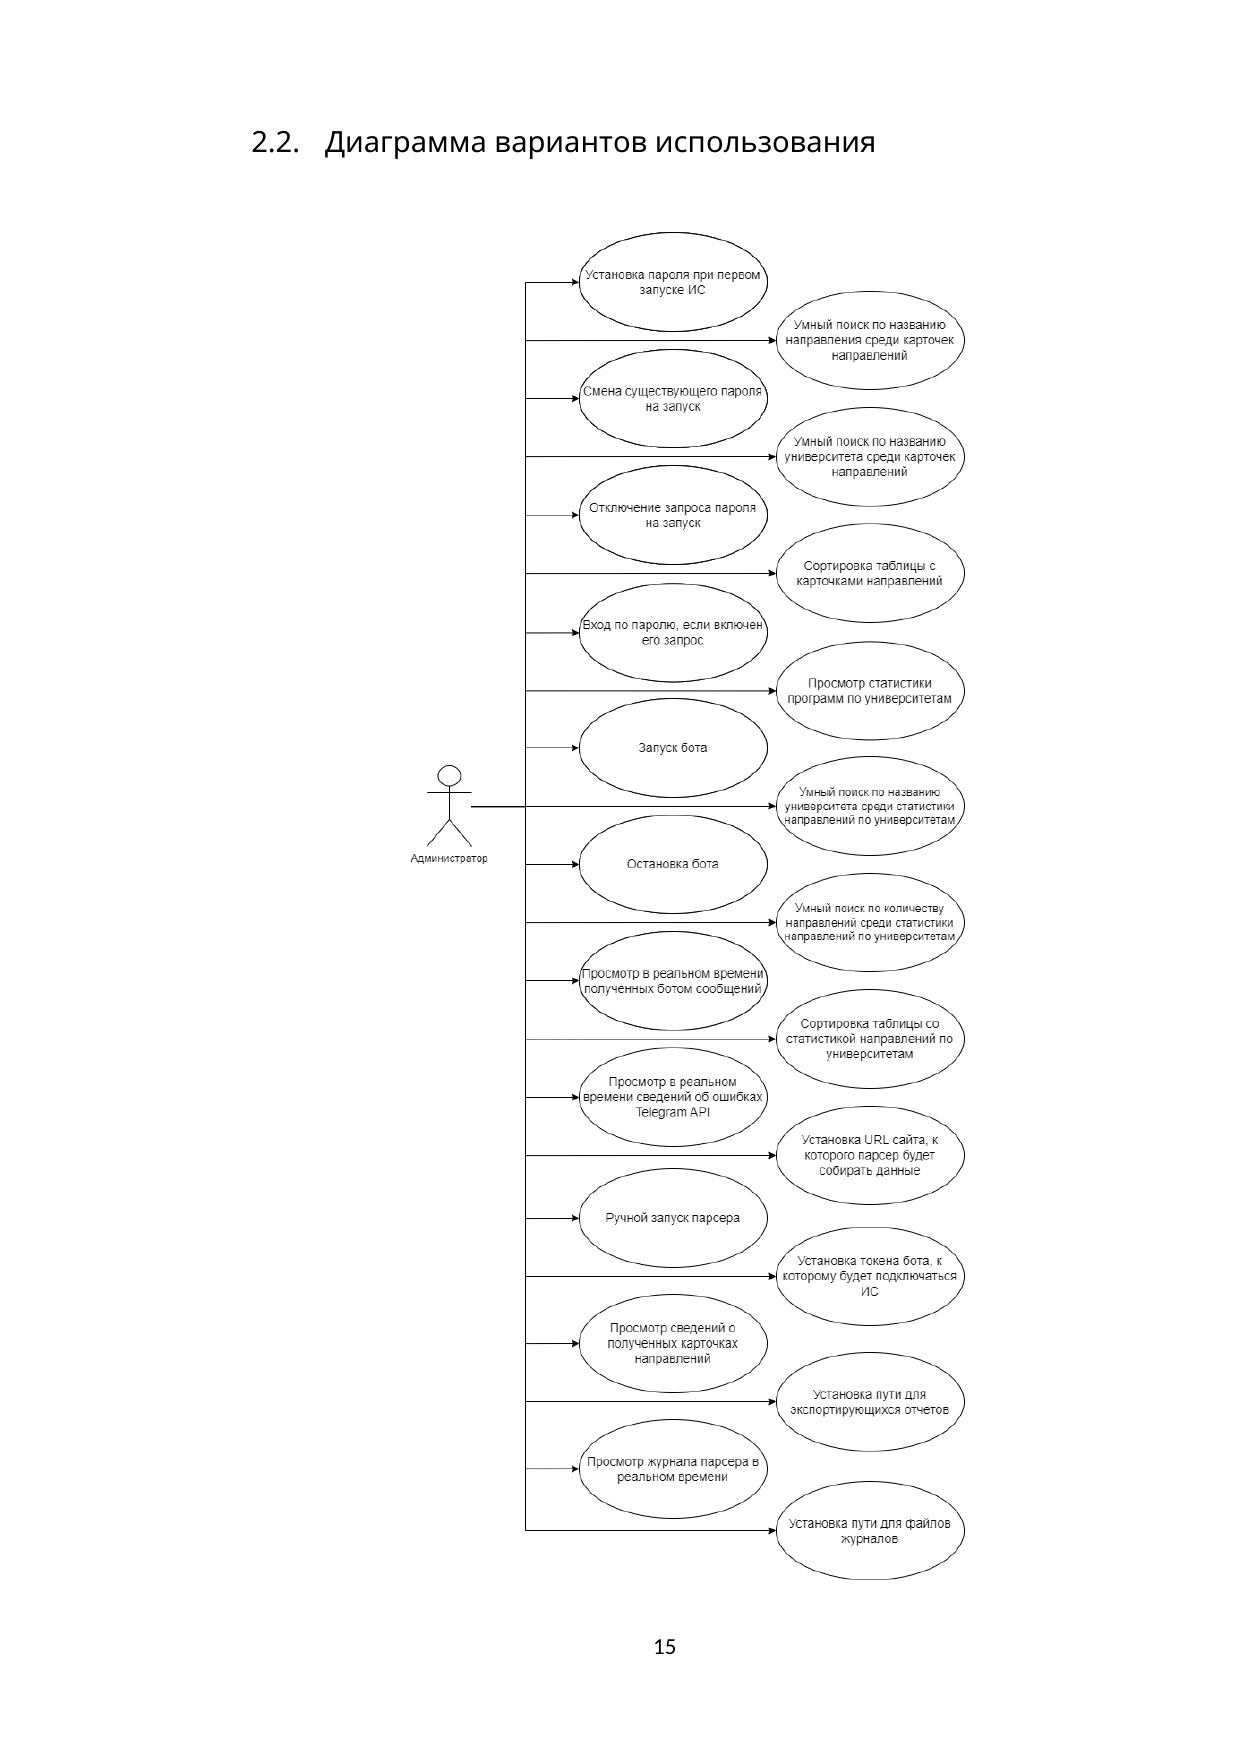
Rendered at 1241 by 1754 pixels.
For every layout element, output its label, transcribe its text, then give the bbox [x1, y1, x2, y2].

picture [410, 232, 993, 1580]
text 21. Очистка окна живого журнала;2.2. Диаграмма вариантов использования [177, 122, 1152, 161]
